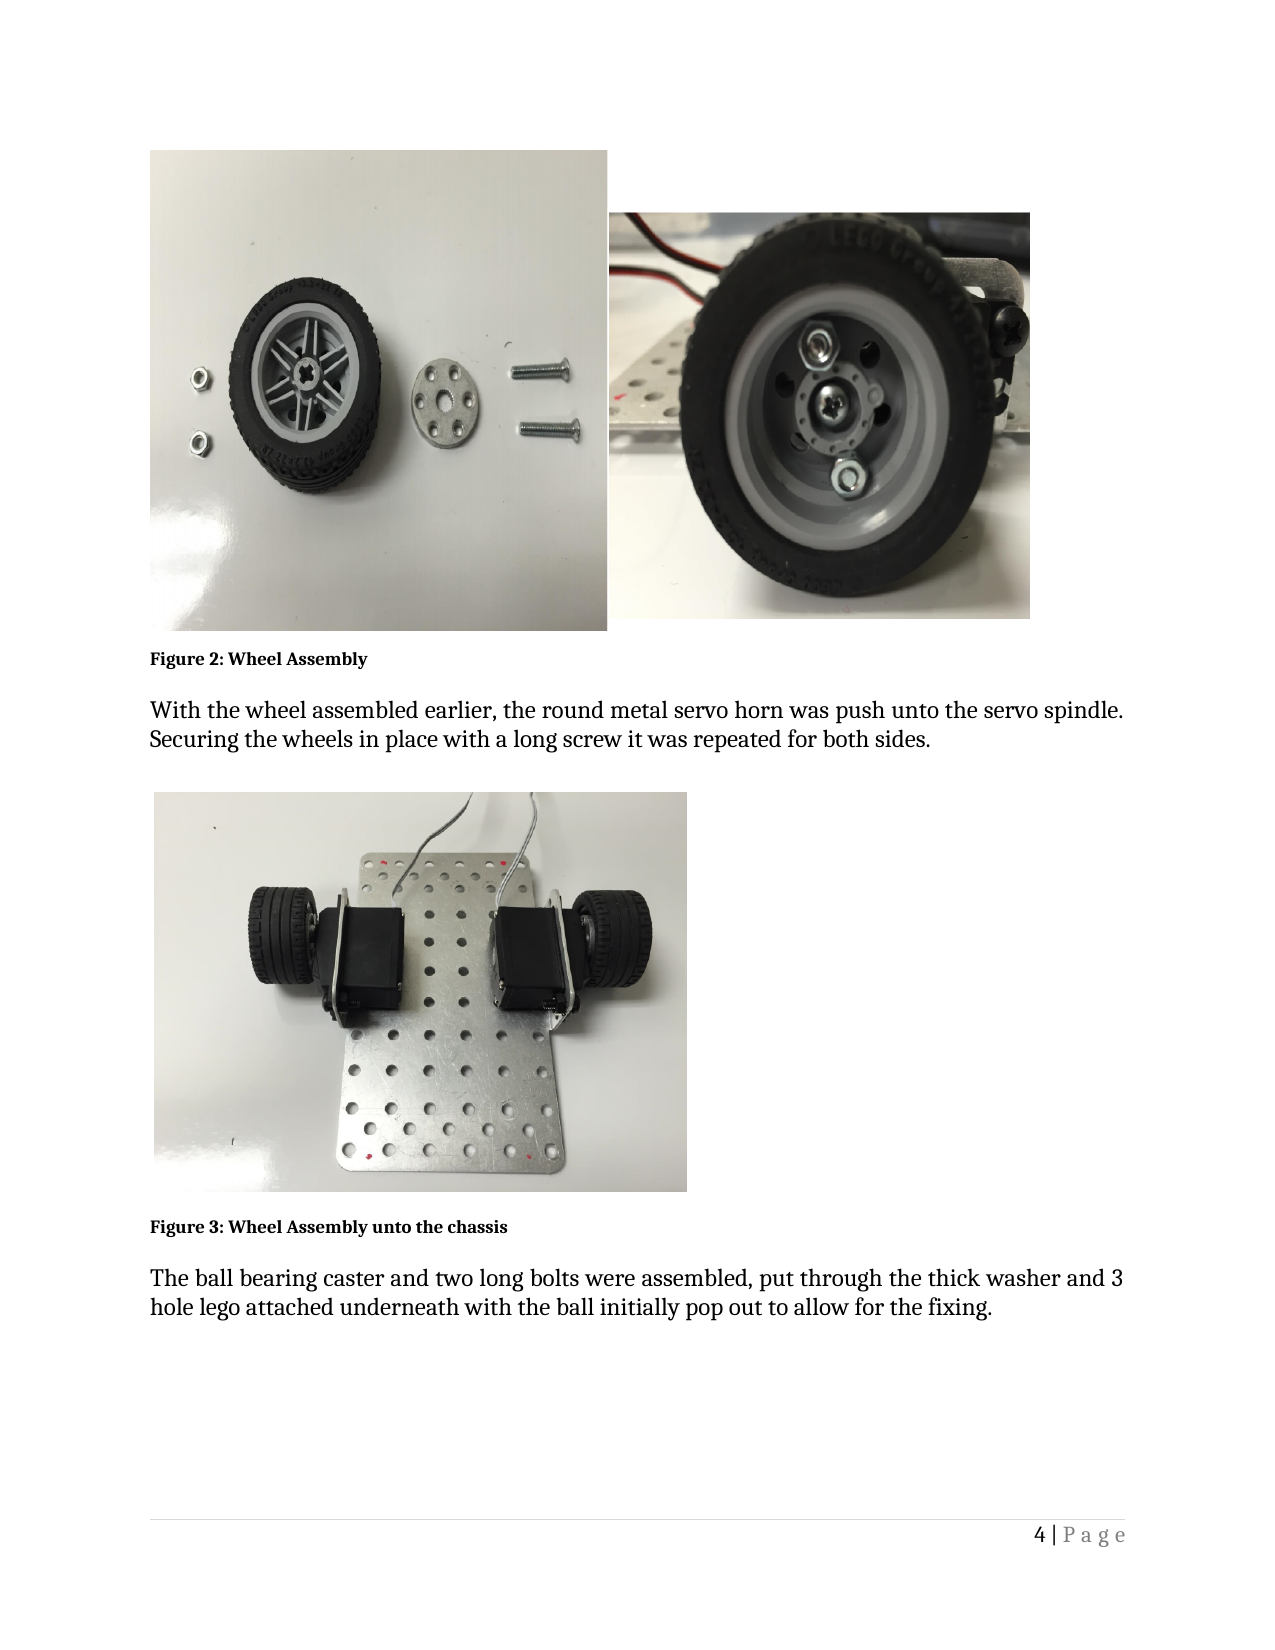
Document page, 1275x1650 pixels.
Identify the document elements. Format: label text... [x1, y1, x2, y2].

picture [150, 150, 1041, 631]
picture [150, 778, 704, 1192]
text Figure 3: Wheel Assembly unto the chassis [150, 1217, 1125, 1238]
text The ball bearing caster and two long bolts were assembled, put through the thick washer and 3 hole lego attached underneath with the ball initially pop out to allow for the fixing. [150, 1264, 1125, 1322]
text With the wheel assembled earlier, the round metal servo horn was push unto the servo spindle. Securing the wheels in place with a long screw it was repeated for both sides. [150, 696, 1125, 753]
text Figure 2: Wheel Assembly [150, 648, 1125, 670]
